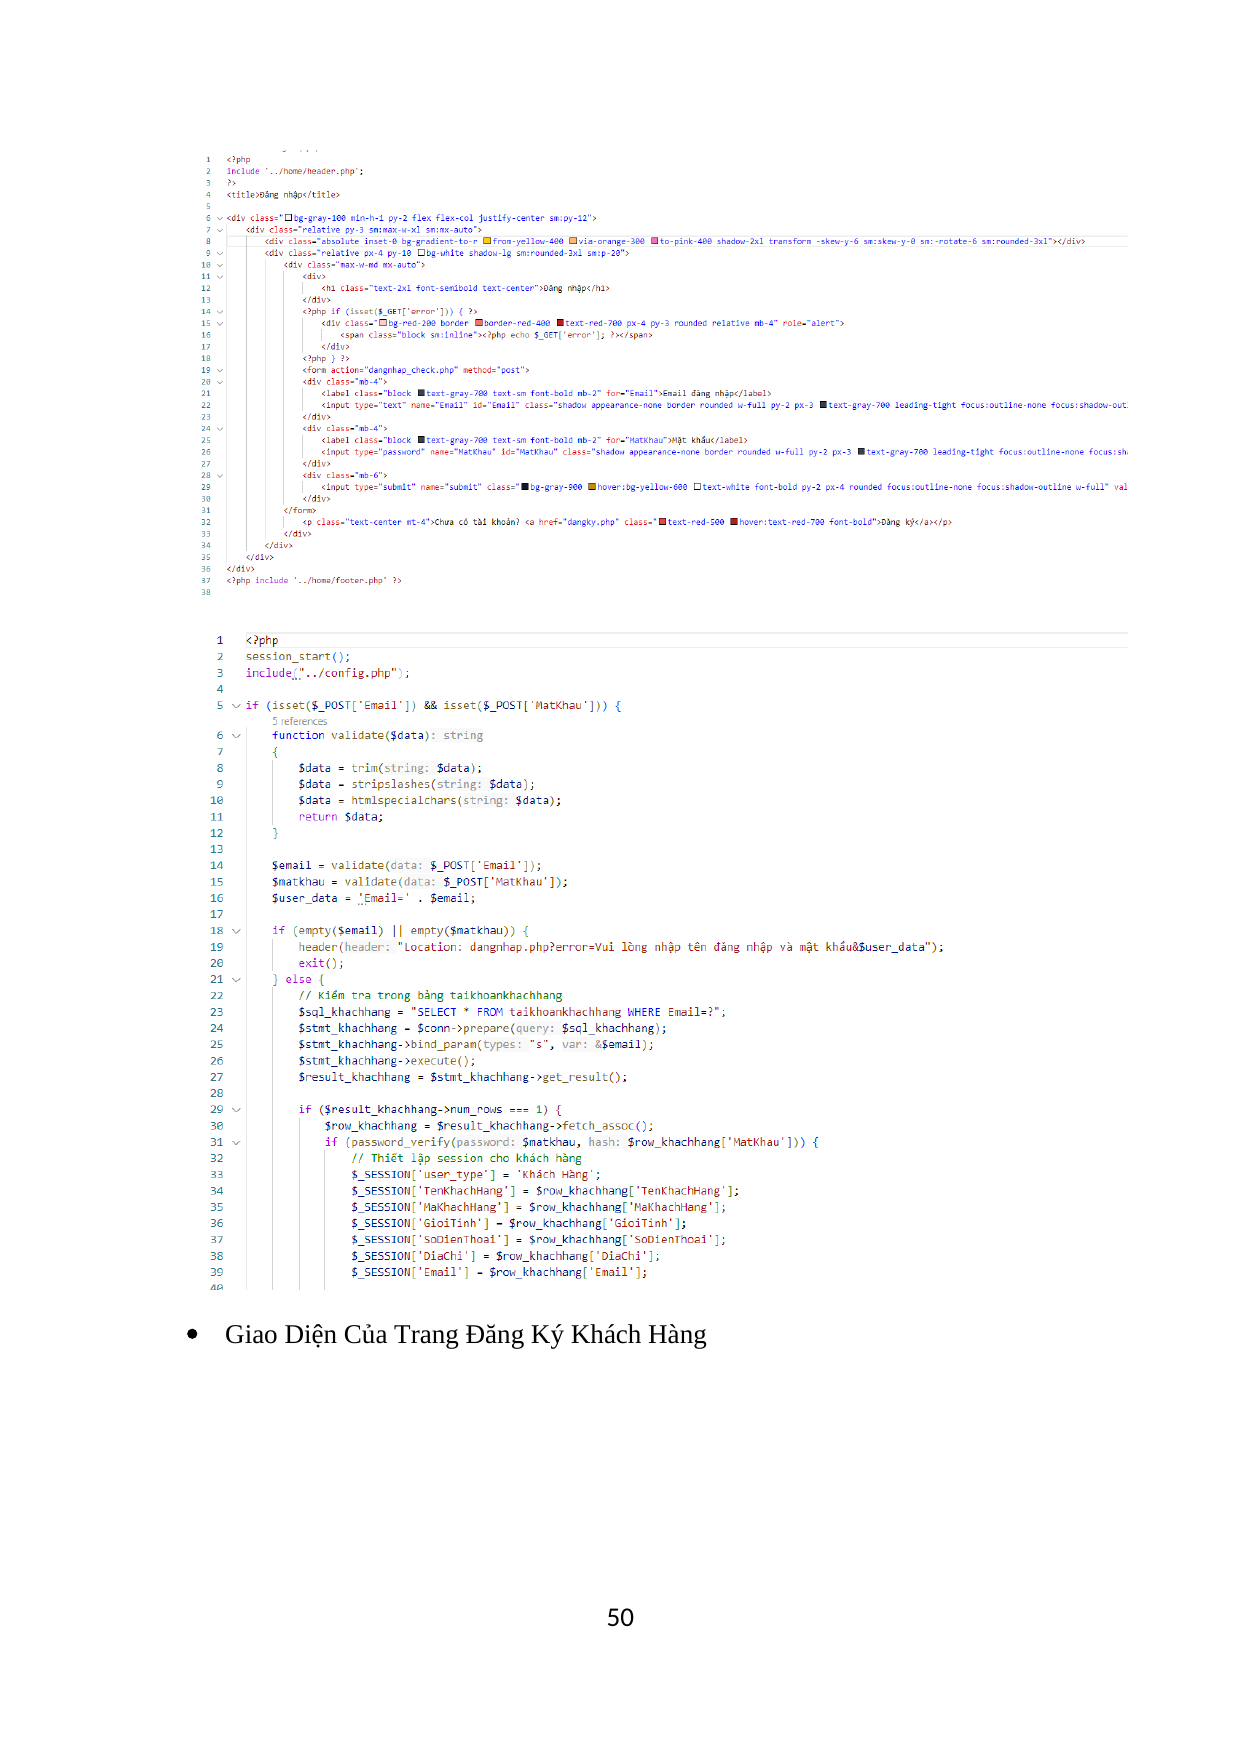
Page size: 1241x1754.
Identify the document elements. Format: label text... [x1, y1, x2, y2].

picture [187, 630, 1128, 1290]
list Giao Diện Của Trang Đăng Ký Khách Hàng [187, 1318, 1090, 1349]
picture [187, 150, 1128, 615]
